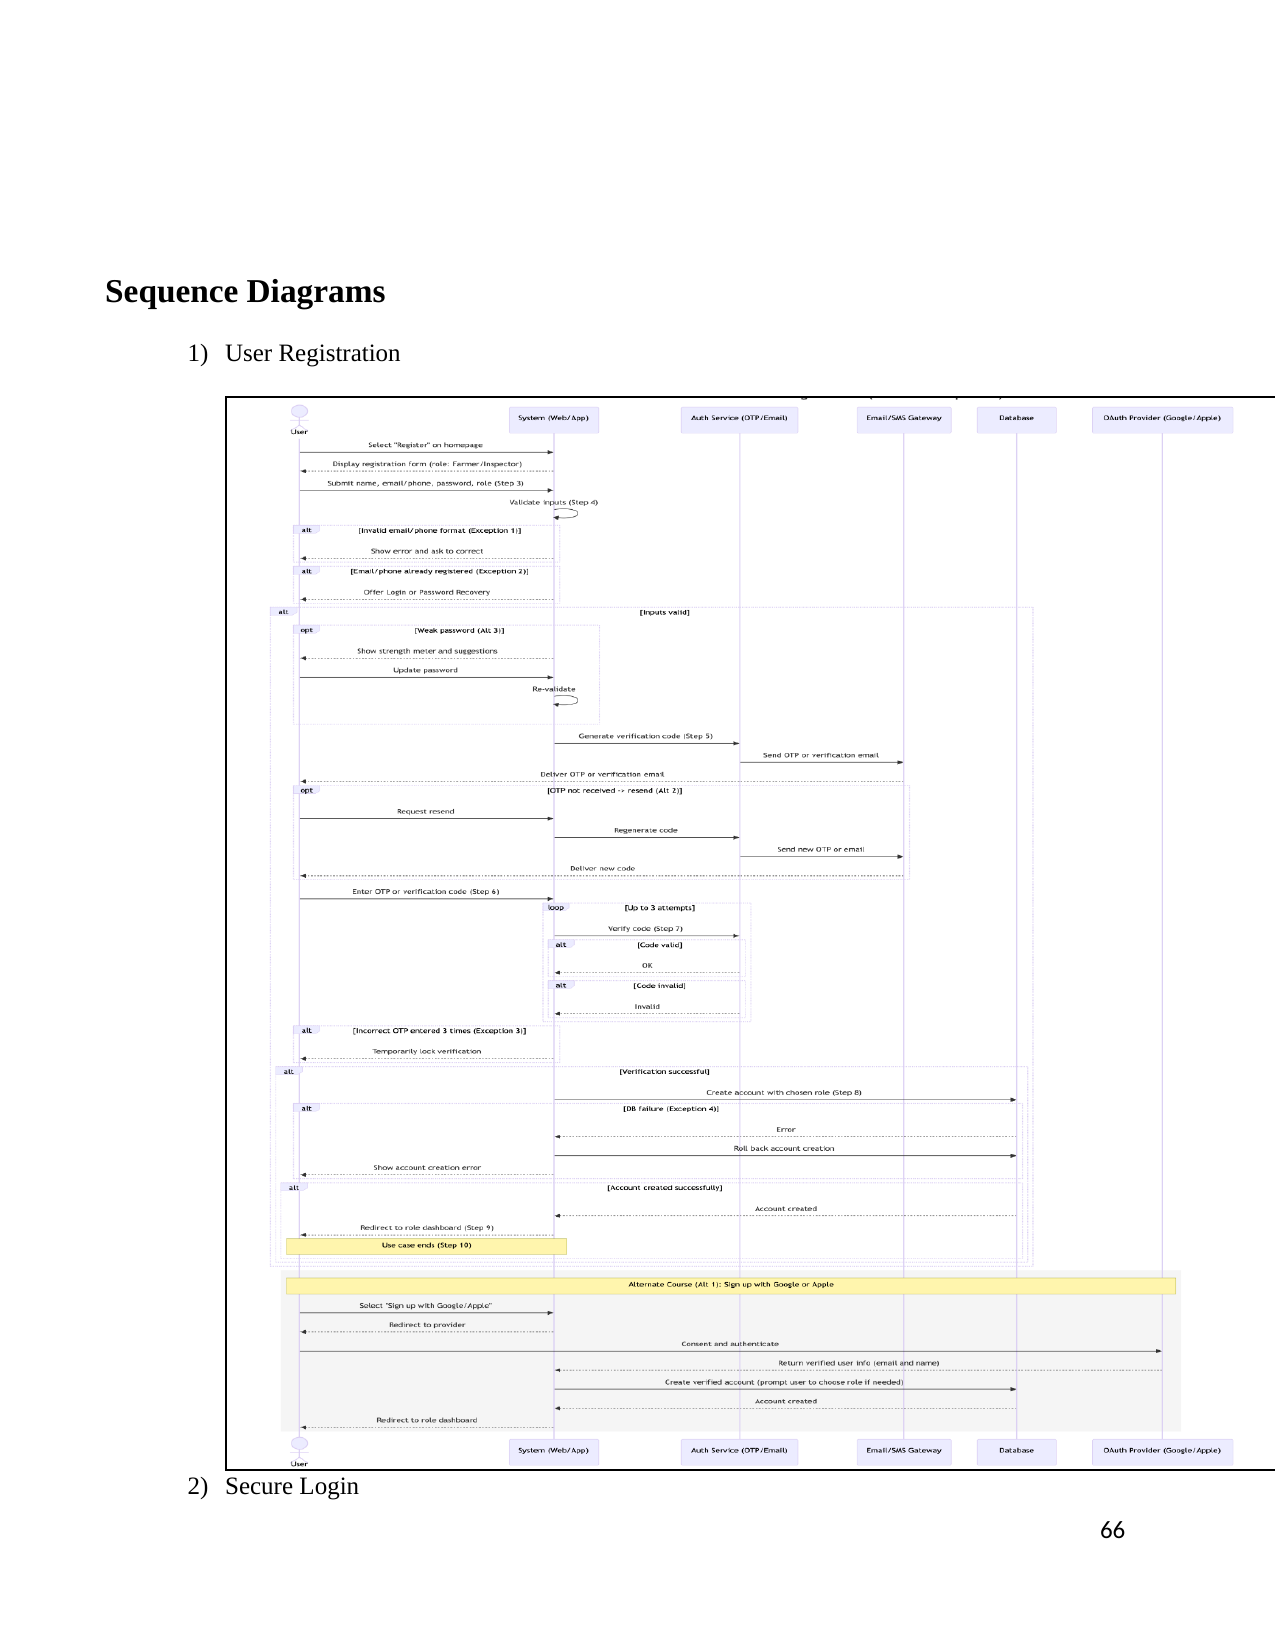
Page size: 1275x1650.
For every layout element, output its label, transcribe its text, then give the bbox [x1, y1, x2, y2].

list User Registration [187, 338, 1125, 367]
list Secure Login [187, 1471, 1125, 1499]
picture [227, 398, 1275, 1469]
subtitle Sequence Diagrams [105, 271, 1125, 309]
